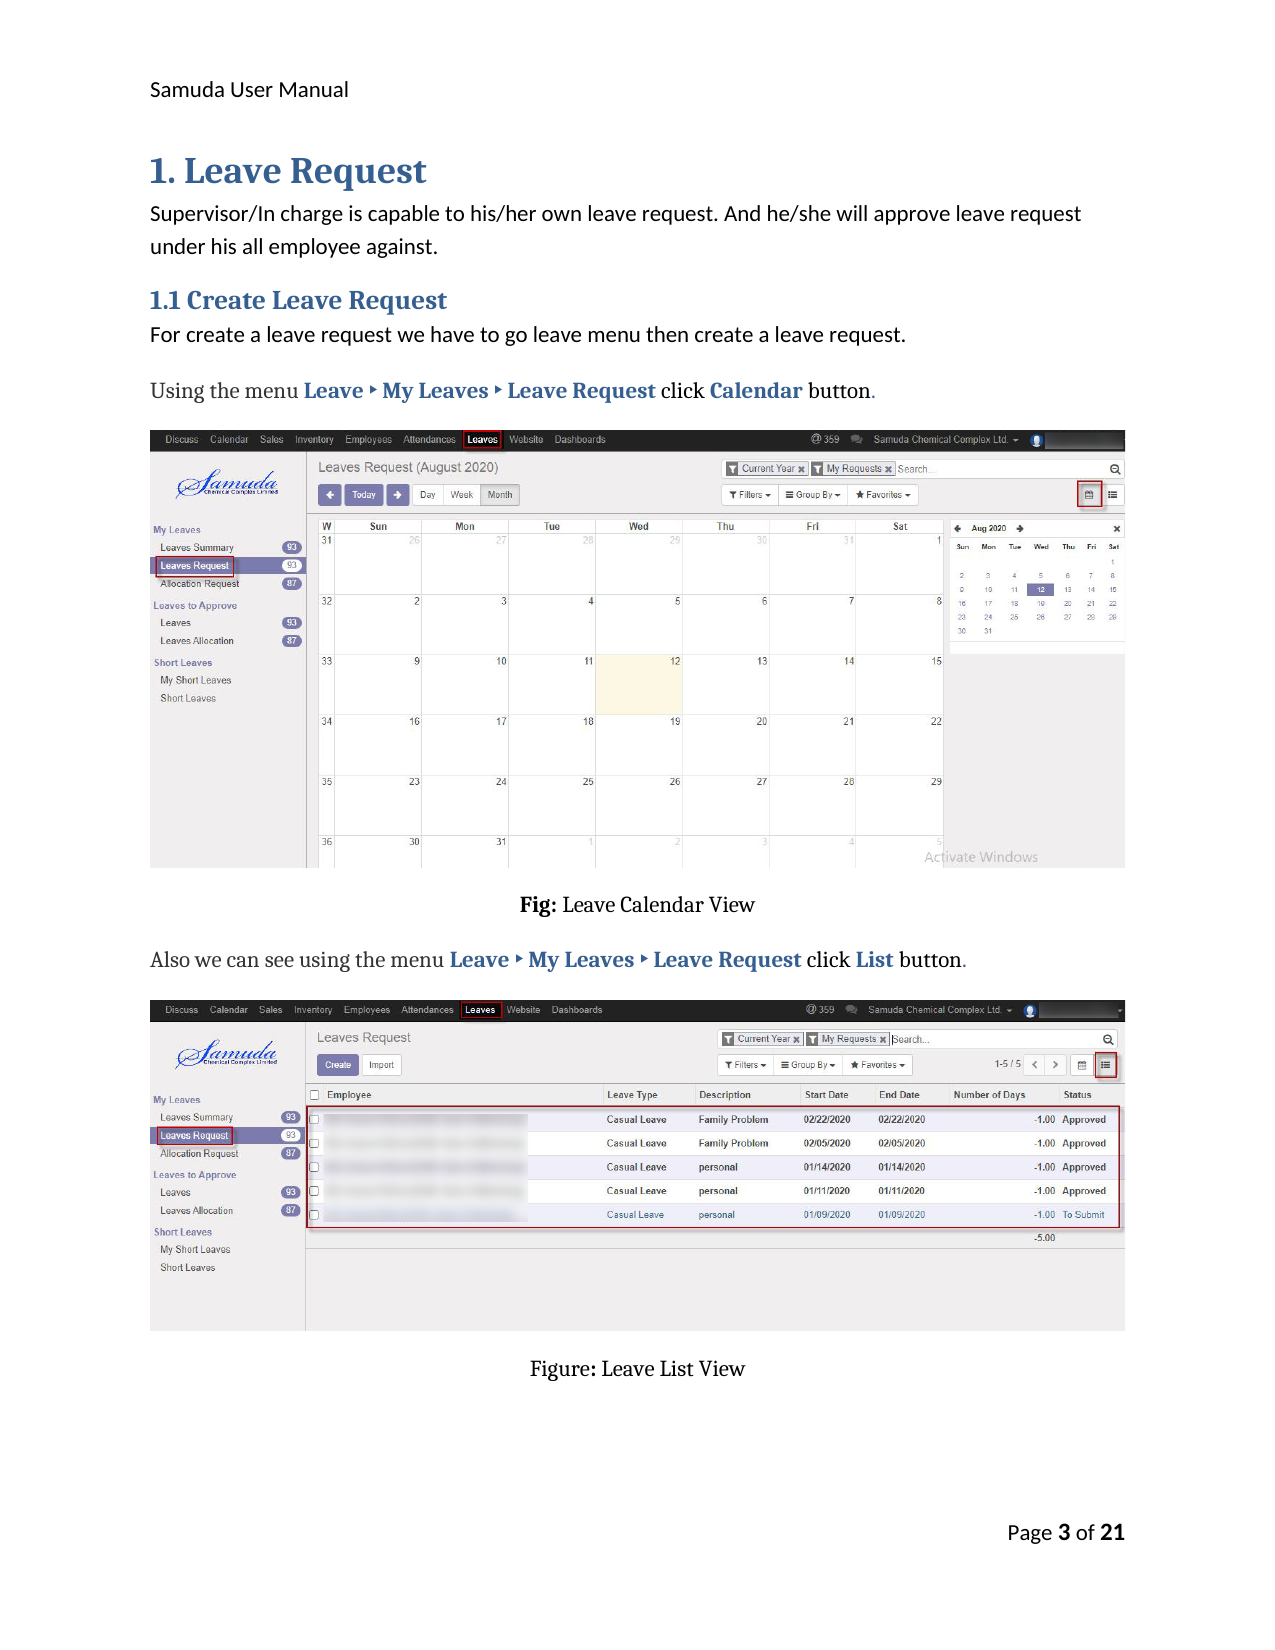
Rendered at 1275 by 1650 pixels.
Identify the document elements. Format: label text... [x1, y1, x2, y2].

text Also we can see using the menu Leave ‣ My Leaves ‣ Leave Request click List button. [150, 943, 515, 974]
text Also we can see using the menu Leave ‣ My Leaves ‣ Leave Request click List button. [648, 943, 1125, 974]
text For create a leave request we have to go leave menu then create a leave request. [150, 321, 1125, 348]
picture [150, 430, 1125, 868]
subtitle 1.1 Create Leave Request [150, 285, 1125, 316]
text Figure: Leave List View [150, 1355, 1125, 1382]
picture [150, 1000, 1125, 1331]
text Supervisor/In charge is capable to his/her own leave request. And he/she will approve leave request under his all employee against. [150, 199, 1125, 260]
text Using the menu Leave ‣ My Leaves ‣ Leave Request click Calendar button. [150, 373, 1125, 405]
subtitle 1. Leave Request [150, 150, 1125, 193]
text Fig: Leave Calendar View [150, 892, 1125, 918]
